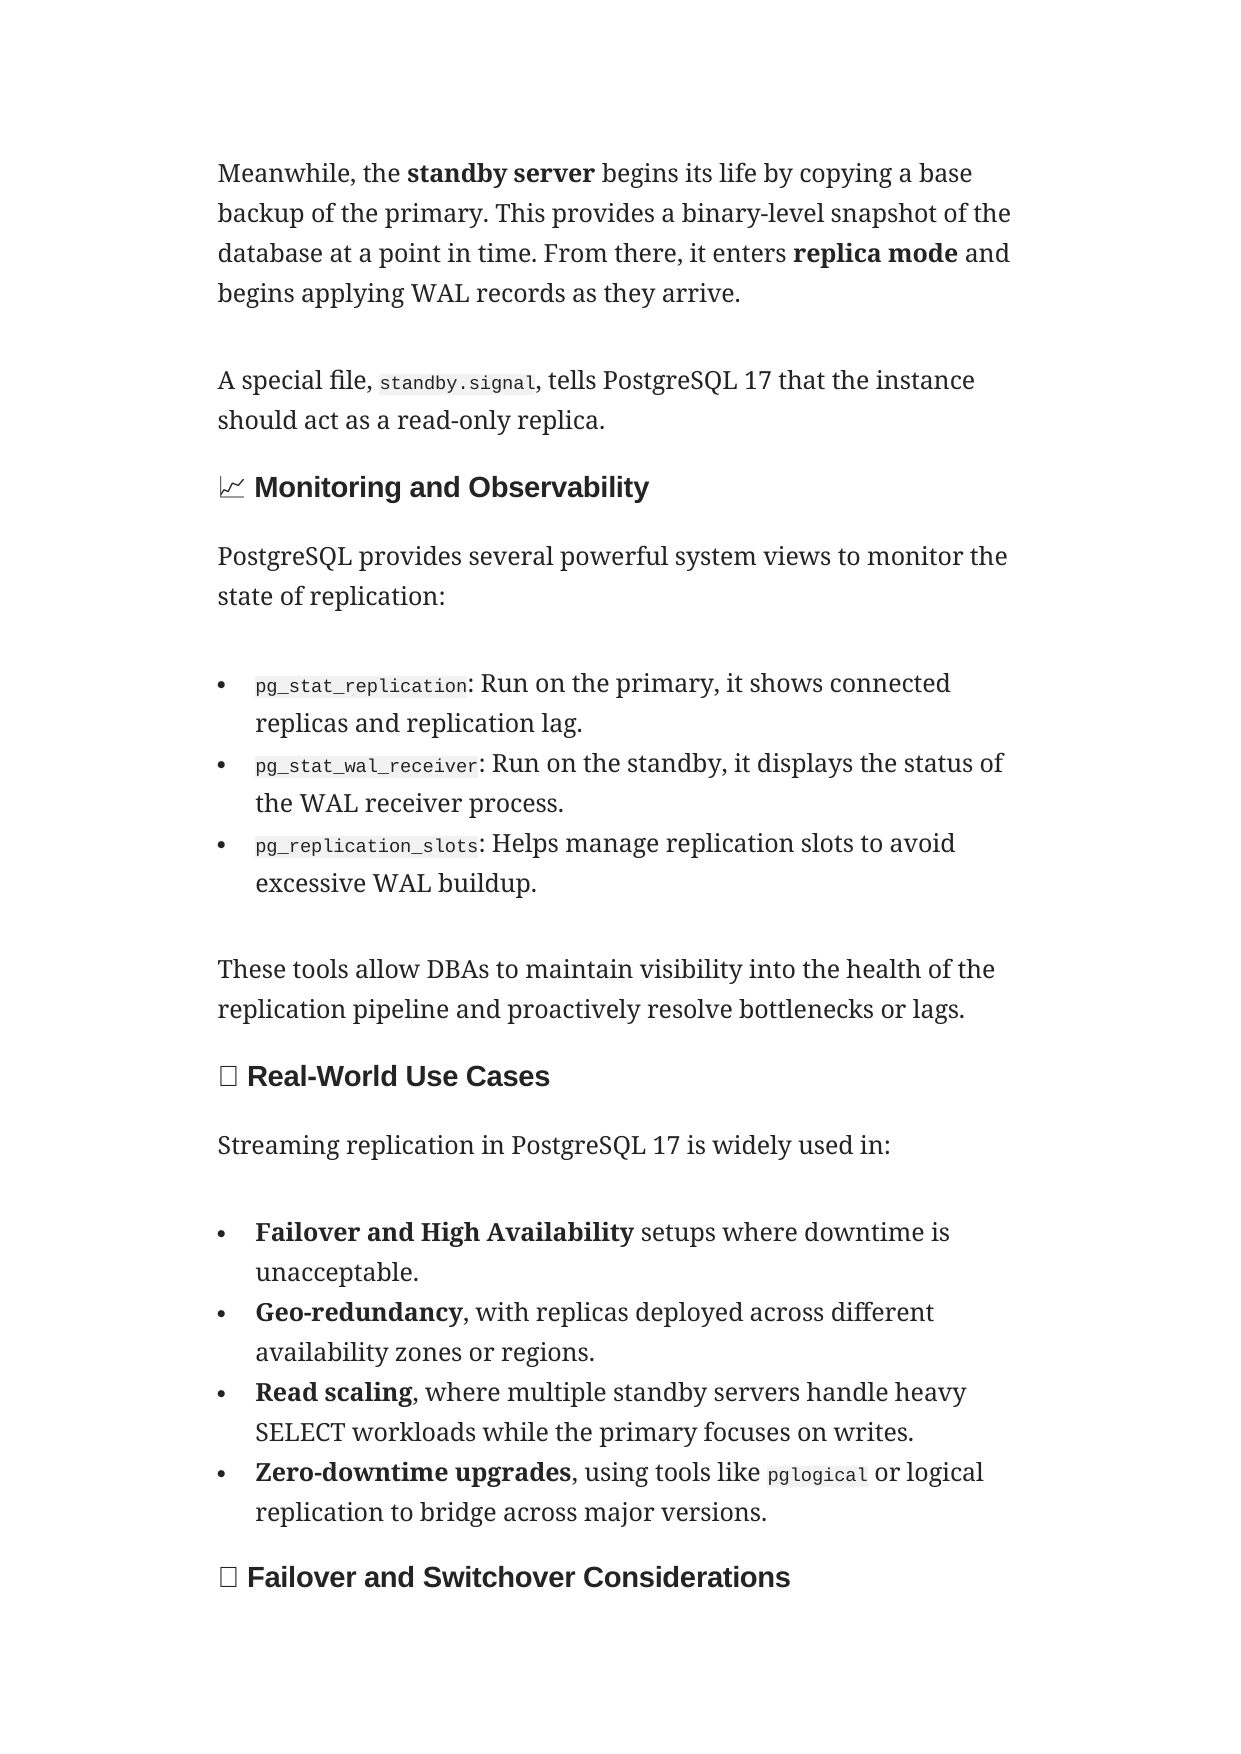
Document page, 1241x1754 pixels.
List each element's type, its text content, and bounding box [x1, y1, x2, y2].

text Meanwhile, the standby server begins its life by copying a base backup of the primary. This provides a binary-level snapshot of the database at a point in time. From there, it enters replica mode and begins applying WAL records as they arrive. [217, 150, 1023, 310]
text A special file, standby.signal, tells PostgreSQL 17 that the instance should act as a read-only replica. [217, 357, 1023, 437]
list pg_stat_replication: Run on the primary, it shows connected replicas and replication lag. [218, 659, 1023, 739]
list Geo-redundancy, with replicas deployed across different availability zones or regions. [218, 1289, 1023, 1369]
list Zero-downtime upgrades, using tools like pglogical or logical replication to bridge across major versions. [218, 1449, 1023, 1529]
list Read scaling, where multiple standby servers handle heavy SELECT workloads while the primary focuses on writes. [218, 1369, 1023, 1449]
subtitle ✅ Real-World Use Cases [217, 1055, 1023, 1093]
subtitle 📈 Monitoring and Observability [217, 466, 1023, 503]
text These tools allow DBAs to maintain visibility into the health of the replication pipeline and proactively resolve bottlenecks or lags. [217, 946, 1023, 1026]
list pg_replication_slots: Helps manage replication slots to avoid excessive WAL buildup. [218, 819, 1023, 899]
subtitle 🧹 Failover and Switchover Considerations [217, 1556, 1023, 1594]
list pg_stat_wal_receiver: Run on the standby, it displays the status of the WAL receiver process. [218, 739, 1023, 819]
list Failover and High Availability setups where downtime is unacceptable. [218, 1209, 1023, 1289]
text PostgreSQL provides several powerful system views to monitor the state of replication: [217, 533, 1023, 613]
text Streaming replication in PostgreSQL 17 is widely used in: [217, 1122, 1023, 1162]
